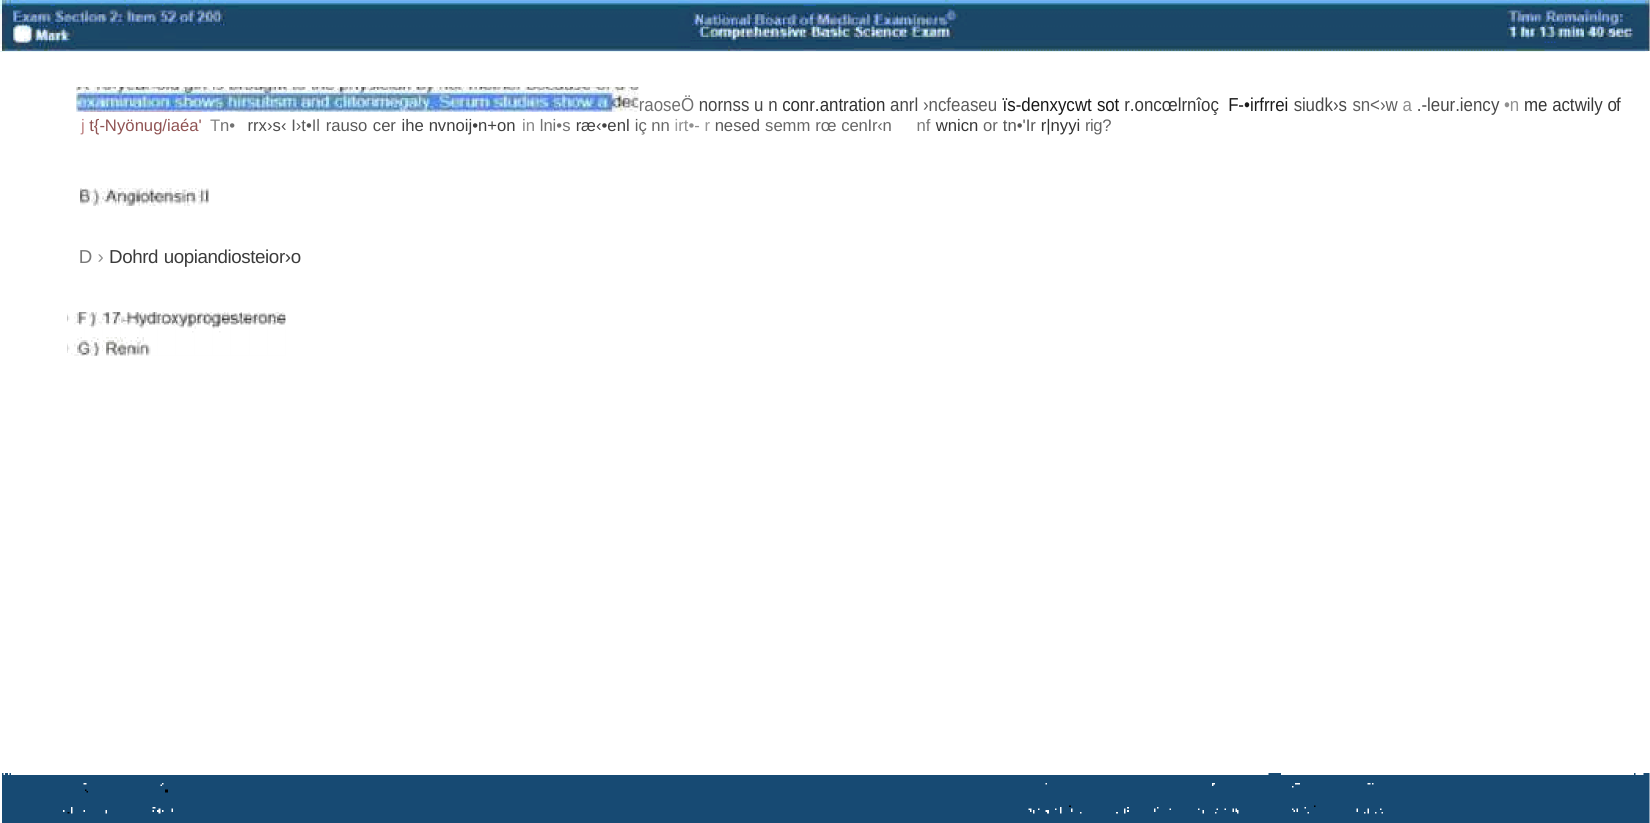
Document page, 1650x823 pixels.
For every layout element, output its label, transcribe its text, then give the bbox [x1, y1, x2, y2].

picture [0, 773, 1650, 823]
text D › Dohrd uopiandiosteior›o [78, 246, 1650, 267]
picture [67, 312, 286, 356]
picture [76, 87, 639, 112]
picture [80, 188, 209, 206]
picture [0, 0, 1650, 52]
text j t{-Nyönug/iaéa' Tn• rrx›s‹ I›t•Il rauso cer ihe nvnoij•n+on in lni•s ræ‹•enl iç nn irt•- r nesed semm rœ cenIr‹n nf wnicn or tn•'Ir r|nyyi rig? [81, 117, 1650, 135]
